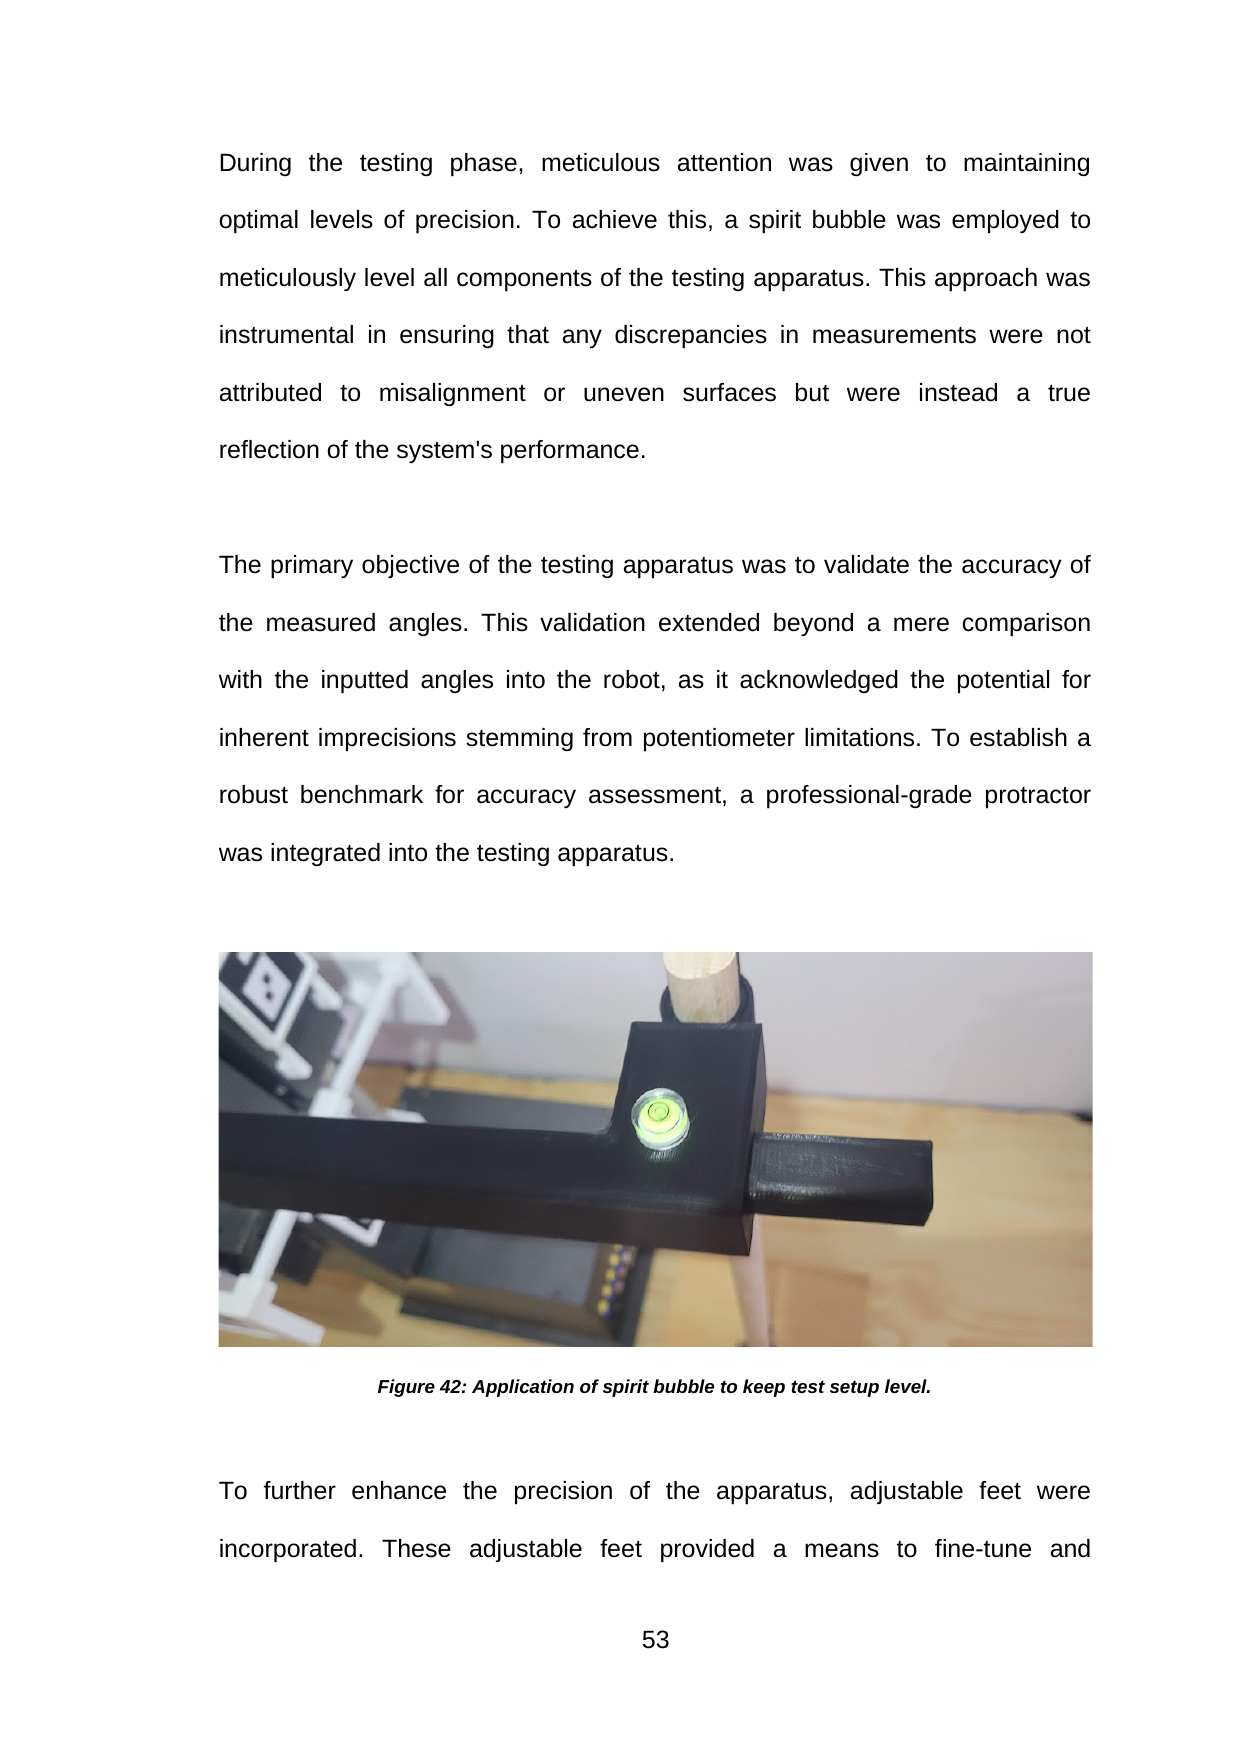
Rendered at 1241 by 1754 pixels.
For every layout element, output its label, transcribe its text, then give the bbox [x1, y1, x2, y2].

text During the testing phase, meticulous attention was given to maintaining optimal levels of precision. To achieve this, a spirit bubble was employed to meticulously level all components of the testing apparatus. This approach was instrumental in ensuring that any discrepancies in measurements were not attributed to misalignment or uneven surfaces but were instead a true reflection of the system's performance. [218, 148, 1092, 464]
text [218, 1476, 1092, 1562]
picture [218, 952, 1093, 1347]
text The primary objective of the testing apparatus was to validate the accuracy of the measured angles. This validation extended beyond a mere comparison with the inputted angles into the robot, as it acknowledged the potential for inherent imprecisions stemming from potentiometer limitations. To establish a robust benchmark for accuracy assessment, a professional-grade protractor was integrated into the testing apparatus. [218, 550, 1092, 866]
